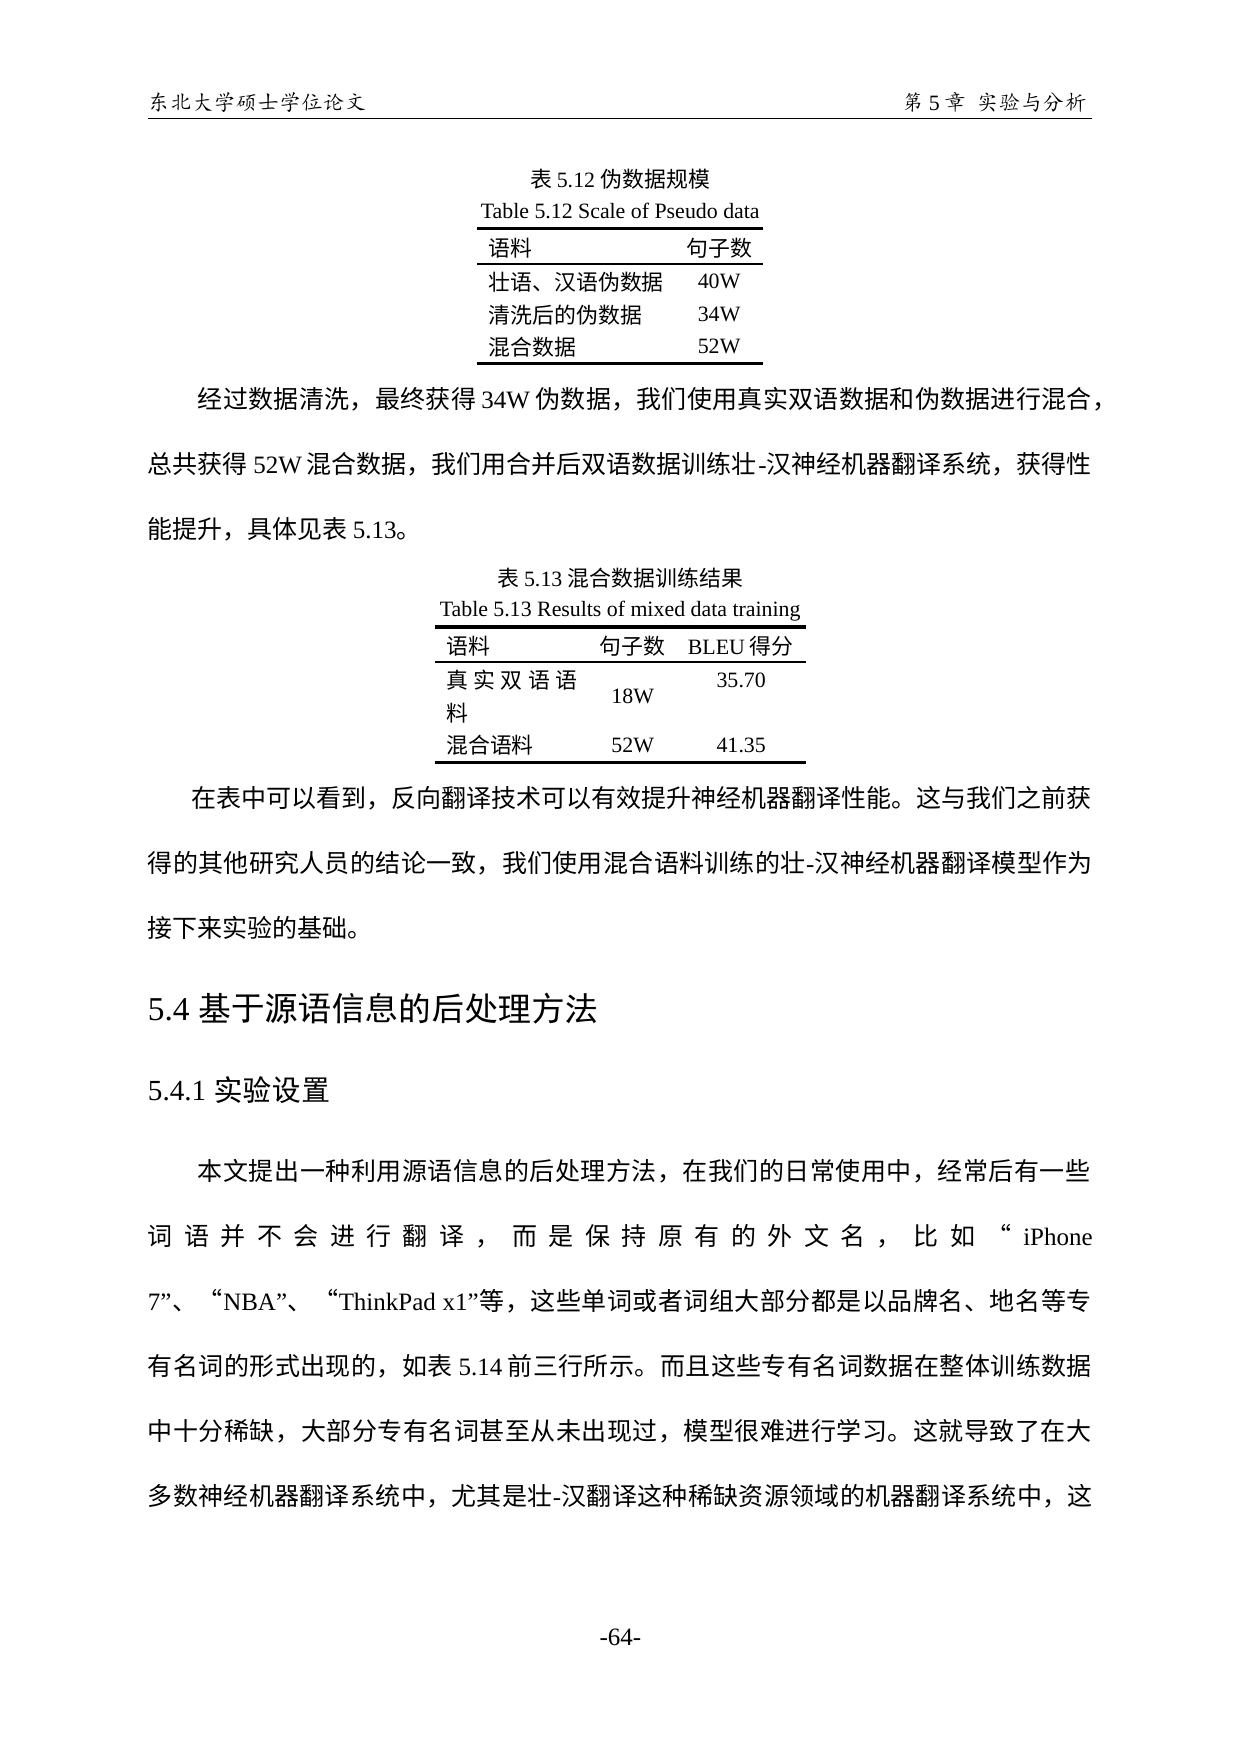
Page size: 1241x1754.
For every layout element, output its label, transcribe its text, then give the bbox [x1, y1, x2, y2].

text 在表中可以看到，反向翻译技术可以有效提升神经机器翻译性能。这与我们之前获得的其他研究人员的结论一致，我们使用混合语料训练的壮-汉神经机器翻译模型作为接下来实验的基础。 [148, 764, 1092, 959]
table_cell 35.70 [676, 663, 806, 728]
table_cell 41.35 [676, 728, 806, 761]
text 经过数据清洗，最终获得34W伪数据，我们使用真实双语数据和伪数据进行混合，总共获得52W混合数据，我们用合并后双语数据训练壮-汉神经机器翻译系统，获得性能提升，具体见表5.13。 [148, 365, 1092, 560]
table_cell 壮语、汉语伪数据 [477, 265, 675, 297]
text 表5.12 伪数据规模 [148, 162, 1092, 194]
table_cell 真实双语语料 [435, 663, 588, 728]
table_cell 18W [588, 663, 676, 728]
table_cell 52W [675, 330, 763, 362]
text Table 5.12 Scale of Pseudo data [148, 194, 1092, 227]
text 5.4 基于源语信息的后处理方法 [148, 975, 1092, 1040]
table_cell 混合数据 [477, 330, 675, 362]
text Table 5.13 Results of mixed data training [148, 593, 1092, 625]
table_cell 清洗后的伪数据 [477, 297, 675, 330]
text 表5.13 混合数据训练结果 [148, 560, 1092, 593]
table_header 句子数 [675, 230, 763, 263]
table_cell 40W [675, 265, 763, 297]
table_cell 34W [675, 297, 763, 330]
table_cell 52W [588, 728, 676, 761]
table_header BLEU得分 [676, 629, 806, 661]
table_header 句子数 [588, 629, 676, 661]
text 5.4.1 实验设置 [148, 1056, 1092, 1121]
table_cell 混合语料 [435, 728, 588, 761]
table_header 语料 [435, 629, 588, 661]
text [148, 1137, 1092, 1527]
table_header 语料 [477, 230, 675, 263]
